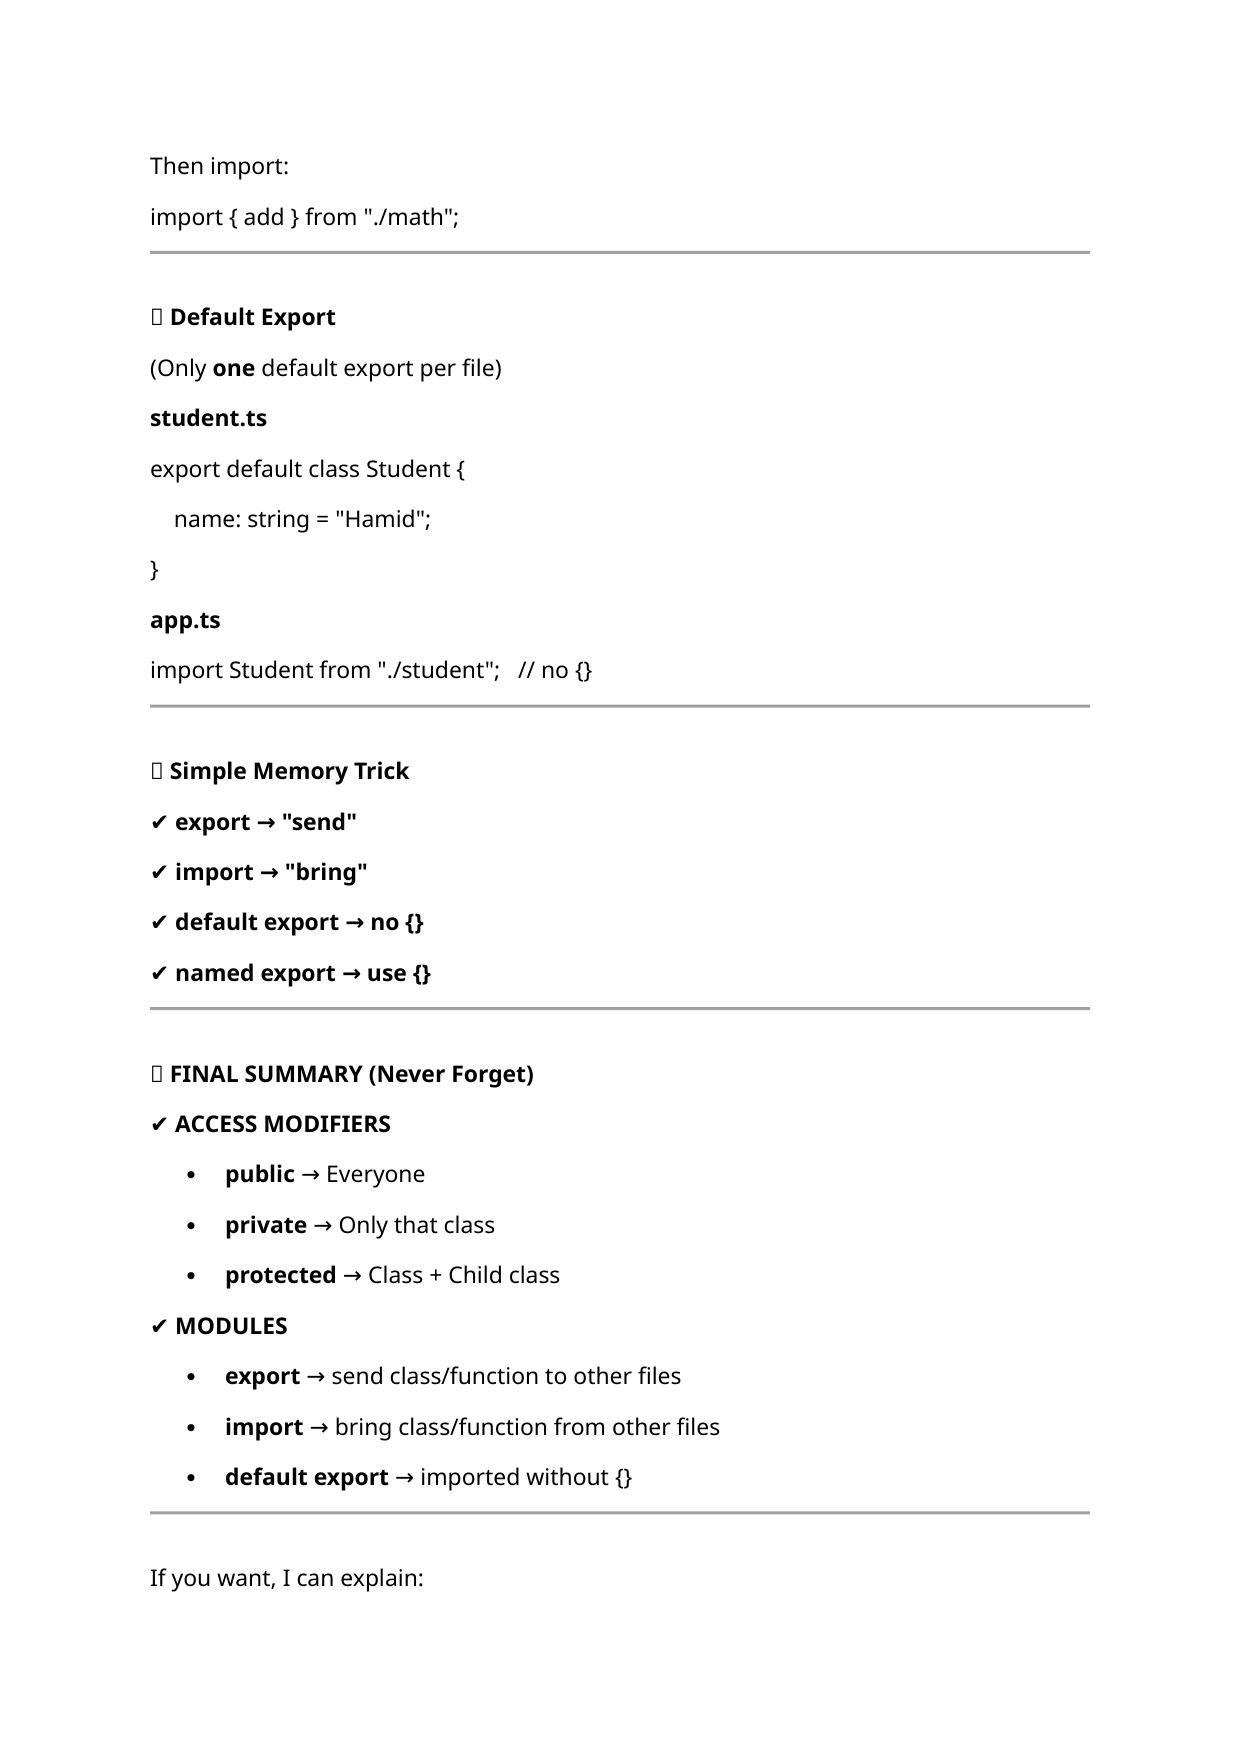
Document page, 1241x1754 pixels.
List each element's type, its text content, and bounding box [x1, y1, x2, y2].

text Then import: [150, 150, 1090, 181]
text ✔ MODULES [150, 1309, 1090, 1341]
list private → Only that class [187, 1209, 1090, 1240]
text ✔ ACCESS MODIFIERS [150, 1108, 1090, 1139]
text name: string = "Hamid"; [150, 503, 1090, 534]
text ✔ named export → use {} [150, 957, 1090, 988]
text (Only one default export per file) [150, 352, 1090, 383]
list export → send class/function to other files [187, 1360, 1090, 1391]
text ✔ import → "bring" [150, 856, 1090, 887]
text 📌 Default Export [150, 301, 1090, 332]
text 🧠 FINAL SUMMARY (Never Forget) [150, 1057, 1090, 1089]
list public → Everyone [187, 1158, 1090, 1189]
text import { add } from "./math"; [150, 200, 1090, 232]
text } [150, 553, 1090, 584]
list import → bring class/function from other files [187, 1410, 1090, 1442]
text ✔ export → "send" [150, 805, 1090, 837]
text export default class Student { [150, 452, 1090, 484]
text student.ts [150, 402, 1090, 433]
list default export → imported without {} [187, 1461, 1090, 1492]
text import Student from "./student"; // no {} [150, 654, 1090, 685]
text 🎁 Simple Memory Trick [150, 755, 1090, 786]
text app.ts [150, 604, 1090, 635]
text If you want, I can explain: [150, 1562, 1090, 1593]
list protected → Class + Child class [187, 1259, 1090, 1290]
text ✔ default export → no {} [150, 906, 1090, 937]
